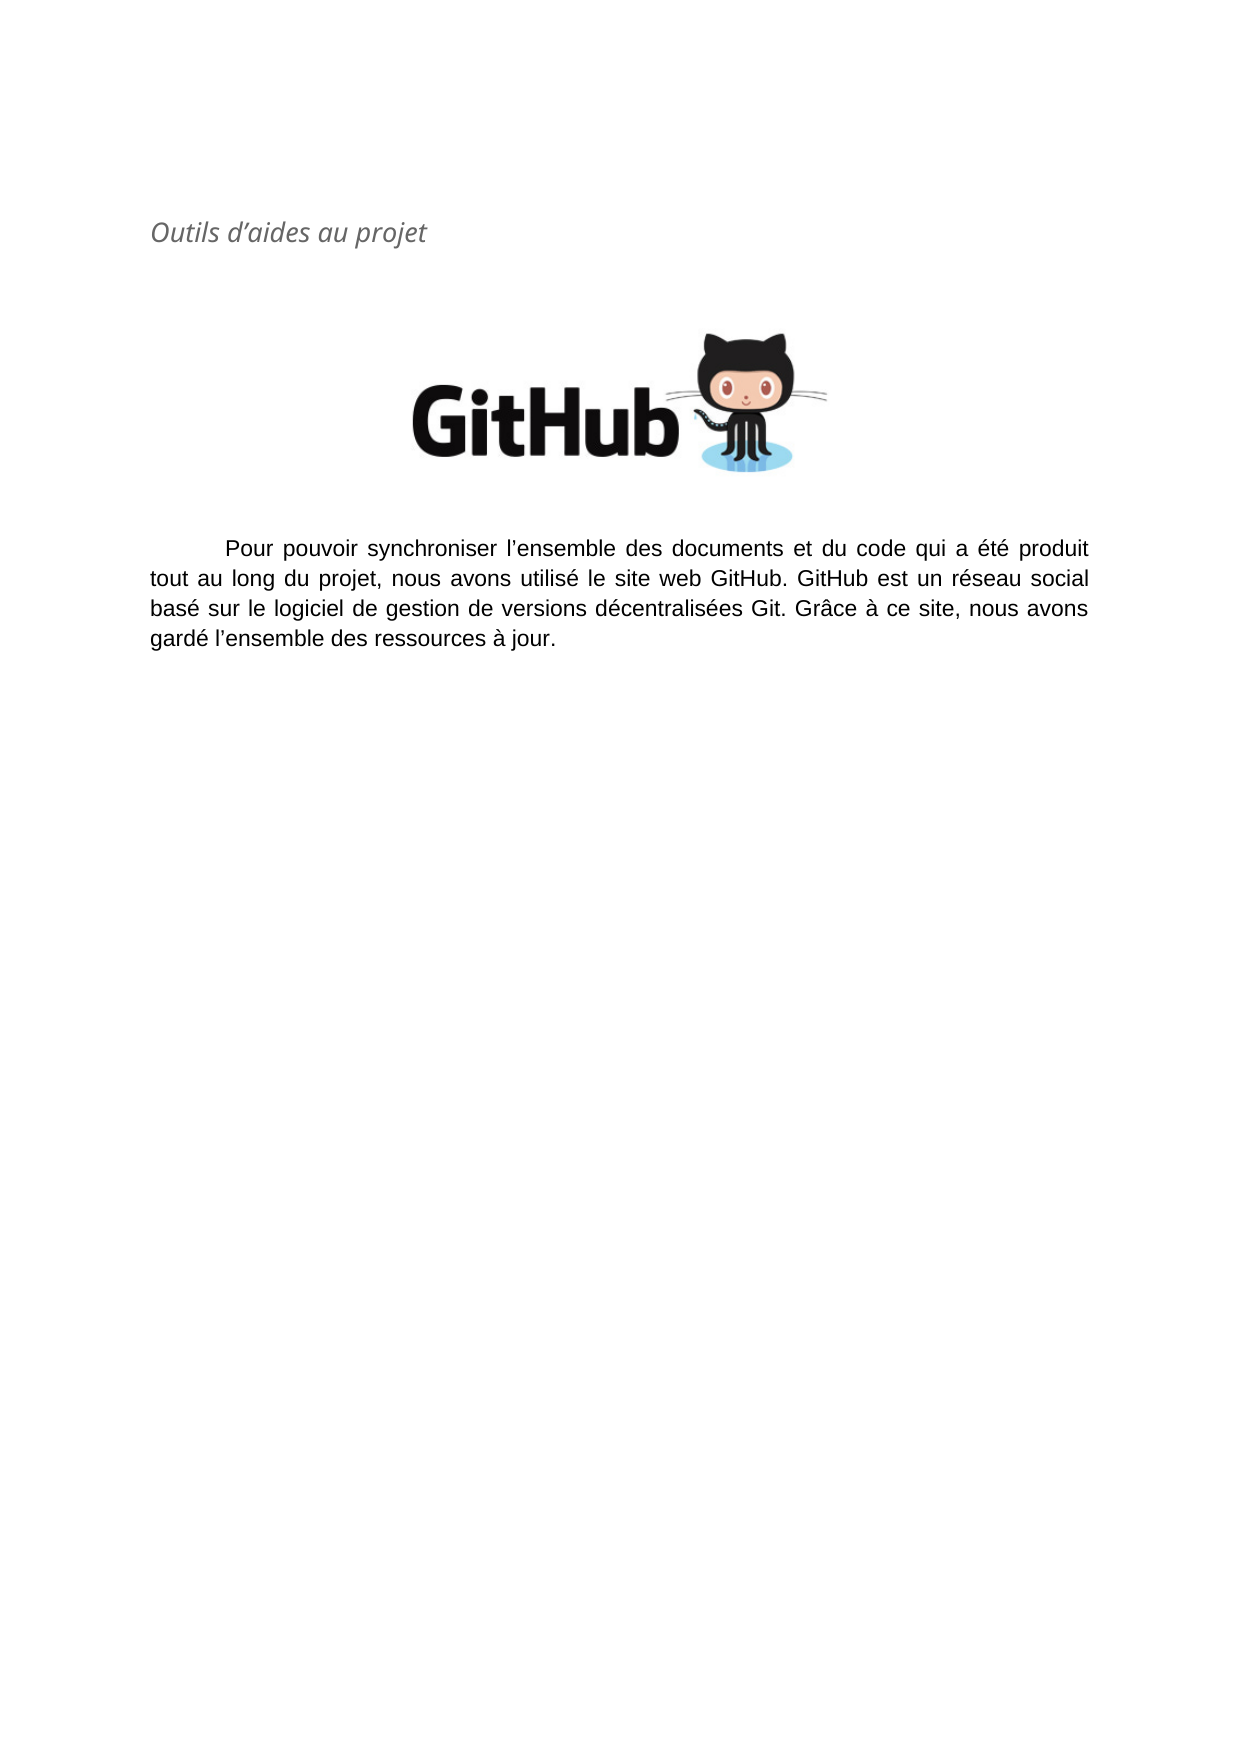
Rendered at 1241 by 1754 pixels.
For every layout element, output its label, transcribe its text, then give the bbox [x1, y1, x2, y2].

picture [402, 276, 838, 531]
subtitle Outils d’aides au projet [150, 213, 1090, 250]
text Pour pouvoir synchroniser l’ensemble des documents et du code qui a été produit tout au long du projet, nous avons utilisé le site web GitHub. GitHub est un réseau social basé sur le logiciel de gestion de versions décentralisées Git. Grâce à ce site, nous avons gardé l’ensemble des ressources à jour. [150, 534, 1090, 651]
